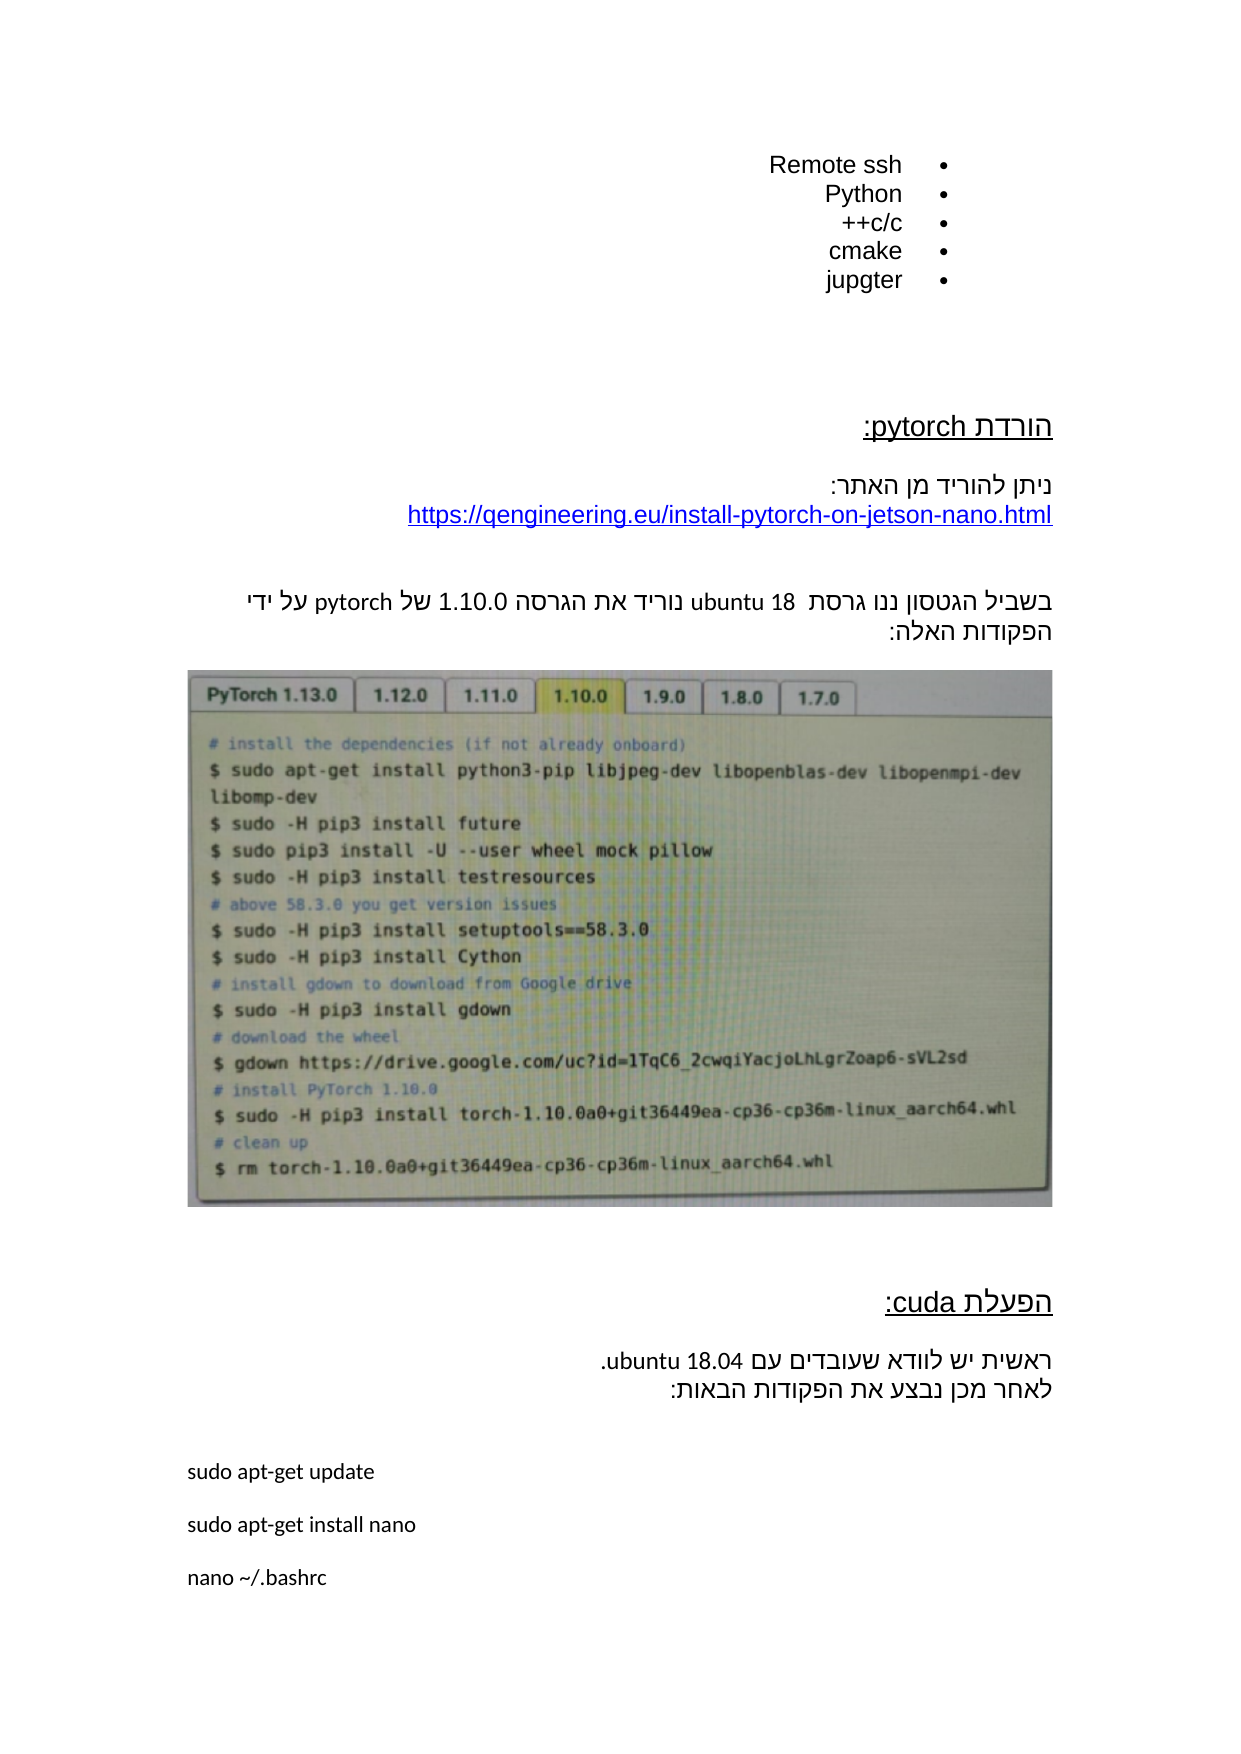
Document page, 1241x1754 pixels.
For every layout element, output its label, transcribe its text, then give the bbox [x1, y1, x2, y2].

text הורדת pytorch: [187, 409, 1053, 442]
text ראשית יש לוודא שעובדים עם ubuntu 18.04. [187, 1345, 1053, 1376]
list Python [187, 179, 940, 207]
list jupgter [187, 265, 940, 294]
text nano ~/.bashrc [187, 1563, 1053, 1591]
text בשביל הגטסון ננו גרסת ubuntu 18 נוריד את הגרסה 1.10.0 של pytorch על ידי הפקודות האלה: [187, 586, 1053, 645]
text https://qengineering.eu/install-pytorch-on-jetson-nano.html [187, 500, 1053, 528]
list cmake [187, 236, 940, 265]
list Remote ssh [187, 150, 940, 179]
text הפעלת cuda: [187, 1285, 1053, 1319]
picture [187, 670, 1053, 1207]
list c/c++ [187, 207, 940, 236]
text sudo apt-get install nano [187, 1510, 1053, 1538]
text ניתן להוריד מן האתר: [187, 471, 1053, 500]
text sudo apt-get update [187, 1457, 1053, 1485]
text לאחר מכן נבצע את הפקודות הבאות: [187, 1376, 1053, 1404]
